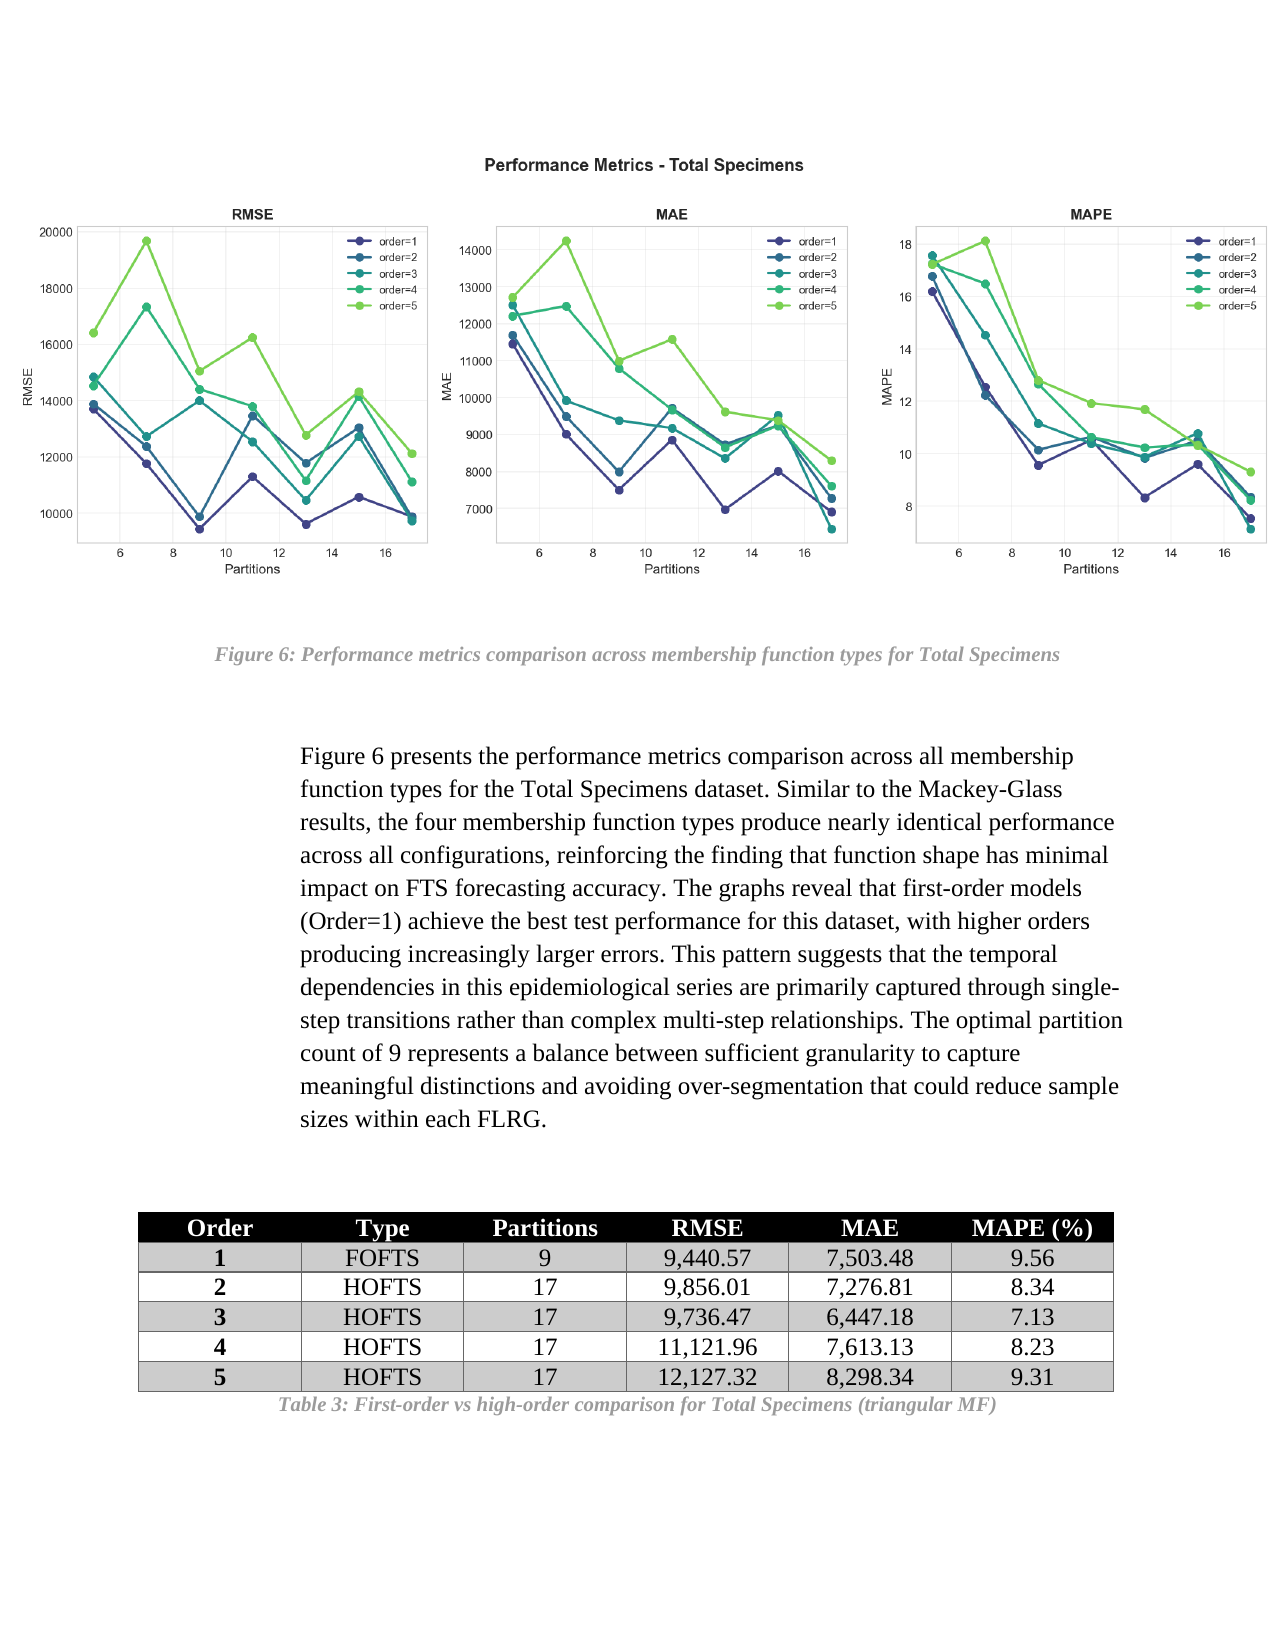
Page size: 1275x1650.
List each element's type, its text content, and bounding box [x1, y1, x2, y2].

table_cell 4 [139, 1332, 301, 1361]
table_header Order [139, 1213, 301, 1242]
table_cell 6,447.18 [789, 1302, 951, 1331]
table_cell 1 [139, 1243, 301, 1271]
text Figure 6 presents the performance metrics comparison across all membership function types for the Total Specimens dataset. Similar to the Mackey-Glass results, the four membership function types produce nearly identical performance across all configurations, reinforcing the finding that function shape has minimal impact on FTS forecasting accuracy. The graphs reveal that first-order models (Order=1) achieve the best test performance for this dataset, with higher orders producing increasingly larger errors. This pattern suggests that the temporal dependencies in this epidemiological series are primarily captured through single-step transitions rather than complex multi-step relationships. The optimal partition count of 9 represents a balance between sufficient granularity to capture meaningful distinctions and avoiding over-segmentation that could reduce sample sizes within each FLRG. [300, 741, 1125, 1133]
table_cell HOFTS [302, 1273, 463, 1301]
table_cell HOFTS [302, 1332, 463, 1361]
table_cell 7,503.48 [789, 1243, 951, 1271]
table_cell 7.13 [952, 1302, 1113, 1331]
table_cell HOFTS [302, 1302, 463, 1331]
table_cell 17 [464, 1273, 626, 1301]
table_header RMSE [627, 1213, 788, 1242]
table_cell 2 [139, 1273, 301, 1301]
table_cell 9,440.57 [627, 1243, 788, 1271]
table_cell 17 [464, 1302, 626, 1331]
table_cell 7,613.13 [789, 1332, 951, 1361]
table_cell 17 [464, 1332, 626, 1361]
table_cell 9.31 [952, 1362, 1113, 1391]
table_header MAPE (%) [952, 1213, 1113, 1242]
table_cell 9,856.01 [627, 1273, 788, 1301]
text Figure 6: Performance metrics comparison across membership function types for Total Specimens [150, 642, 1125, 666]
table_cell FOFTS [302, 1243, 463, 1271]
text Table 3: First-order vs high-order comparison for Total Specimens (triangular MF) [150, 1392, 1125, 1416]
table_cell 17 [464, 1362, 626, 1391]
table_cell 9,736.47 [627, 1302, 788, 1331]
table_cell 5 [139, 1362, 301, 1391]
table_header Partitions [464, 1213, 626, 1242]
table_cell 7,276.81 [789, 1273, 951, 1301]
table_cell 9.56 [952, 1243, 1113, 1271]
table_cell 11,121.96 [627, 1332, 788, 1361]
table_cell 12,127.32 [627, 1362, 788, 1391]
picture [13, 150, 1275, 584]
table_cell HOFTS [302, 1362, 463, 1391]
table_cell 9 [464, 1243, 626, 1271]
table_header MAE [789, 1213, 951, 1242]
table_cell 8.34 [952, 1273, 1113, 1301]
table_cell 8,298.34 [789, 1362, 951, 1391]
table_cell 8.23 [952, 1332, 1113, 1361]
table_cell 3 [139, 1302, 301, 1331]
table_header Type [302, 1213, 463, 1242]
